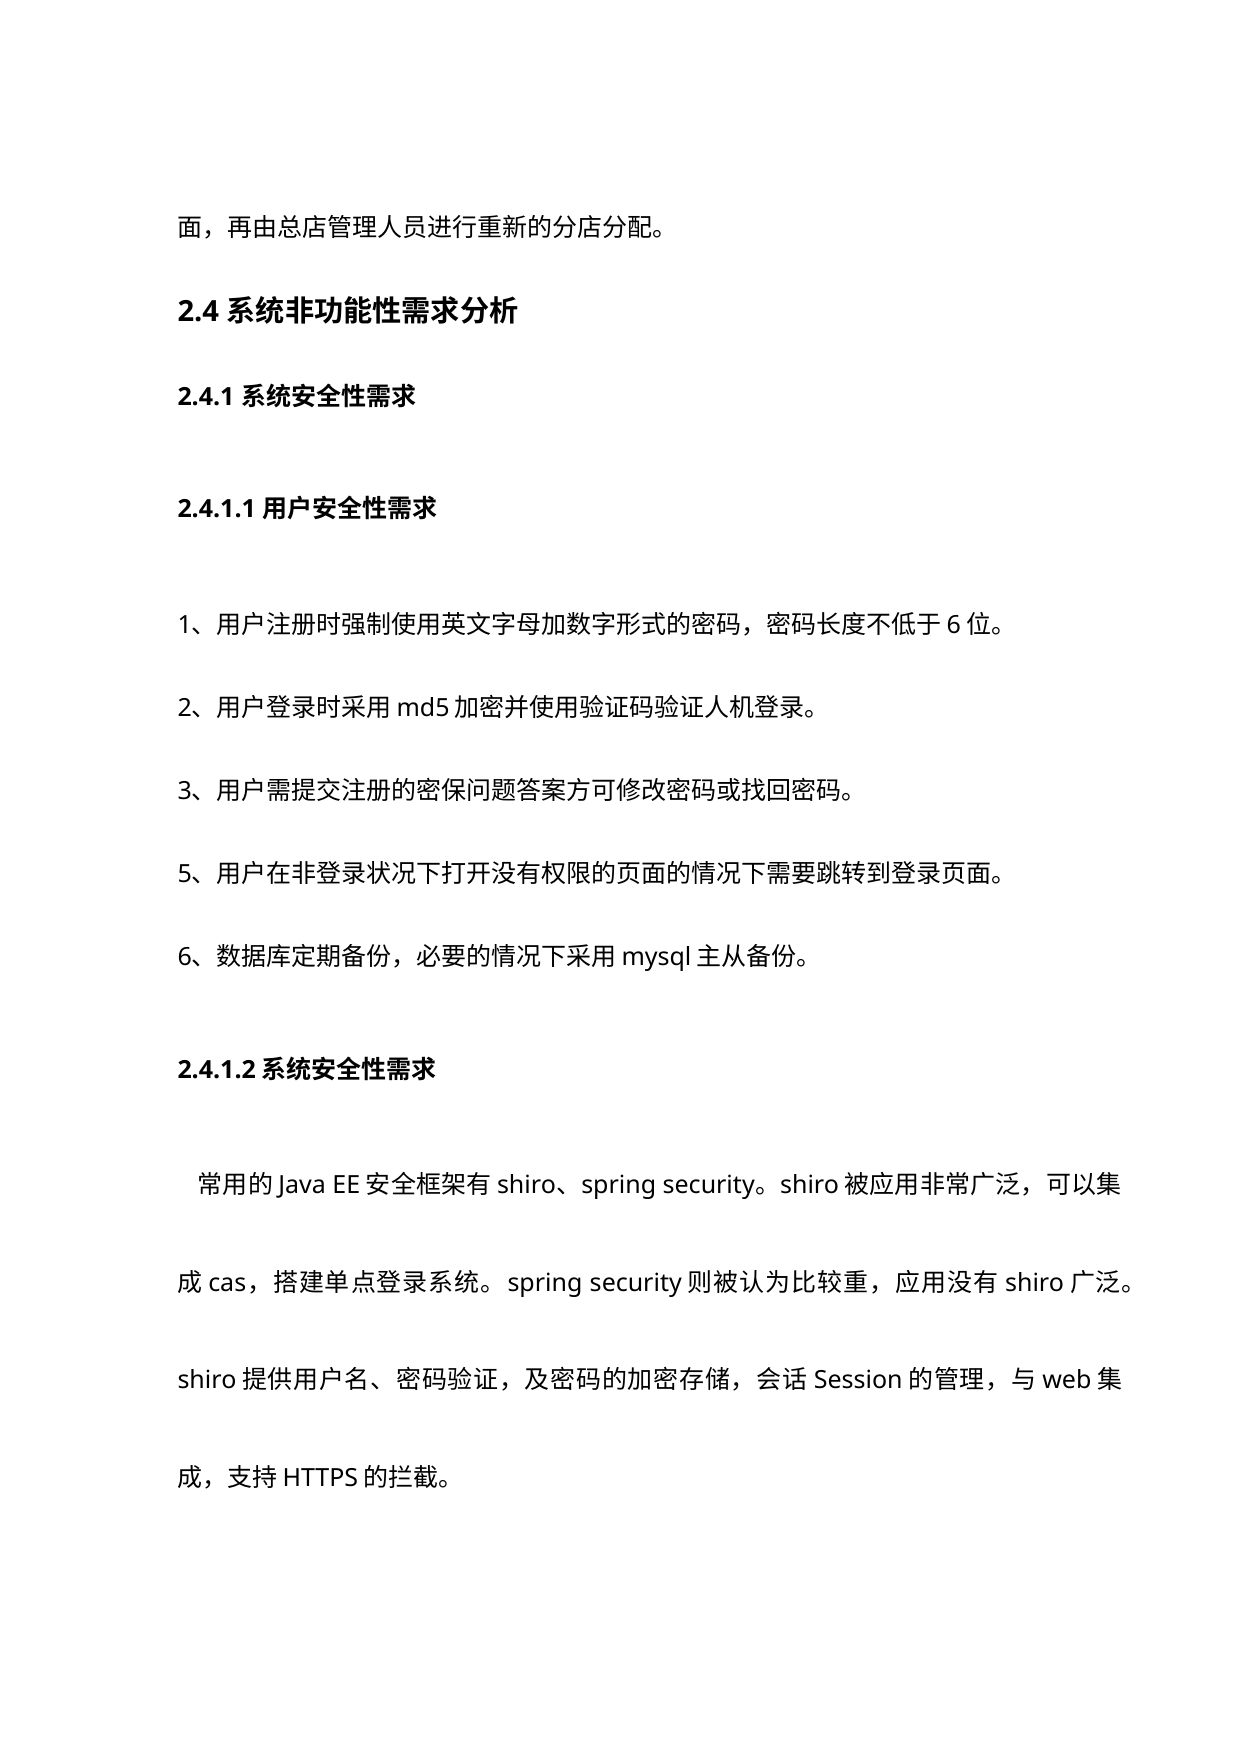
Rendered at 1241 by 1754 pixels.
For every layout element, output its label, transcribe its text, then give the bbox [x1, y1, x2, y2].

subtitle 2.4.1.1 用户安全性需求 [177, 474, 1122, 539]
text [177, 193, 1122, 258]
text 3、用户需提交注册的密保问题答案方可修改密码或找回密码。 [177, 756, 1122, 821]
subtitle 2.4.1.2系统安全性需求 [177, 1035, 1122, 1100]
text 5、用户在非登录状况下打开没有权限的页面的情况下需要跳转到登录页面。 [177, 839, 1122, 904]
text 1、用户注册时强制使用英文字母加数字形式的密码，密码长度不低于6位。 [177, 590, 1122, 655]
subtitle 2.4.1 系统安全性需求 [177, 362, 1122, 427]
text 2、用户登录时采用md5加密并使用验证码验证人机登录。 [177, 673, 1122, 738]
subtitle 2.4 系统非功能性需求分析 [177, 276, 1122, 341]
text 常用的Java EE安全框架有shiro、spring security。shiro被应用非常广泛，可以集成cas，搭建单点登录系统。spring security则被认为比较重，应用没有shiro广泛。shiro提供用户名、密码验证，及密码的加密存储，会话Session的管理，与web集成，支持HTTPS的拦截。 [177, 1150, 1122, 1508]
text 6、数据库定期备份，必要的情况下采用mysql主从备份。 [177, 922, 1122, 987]
